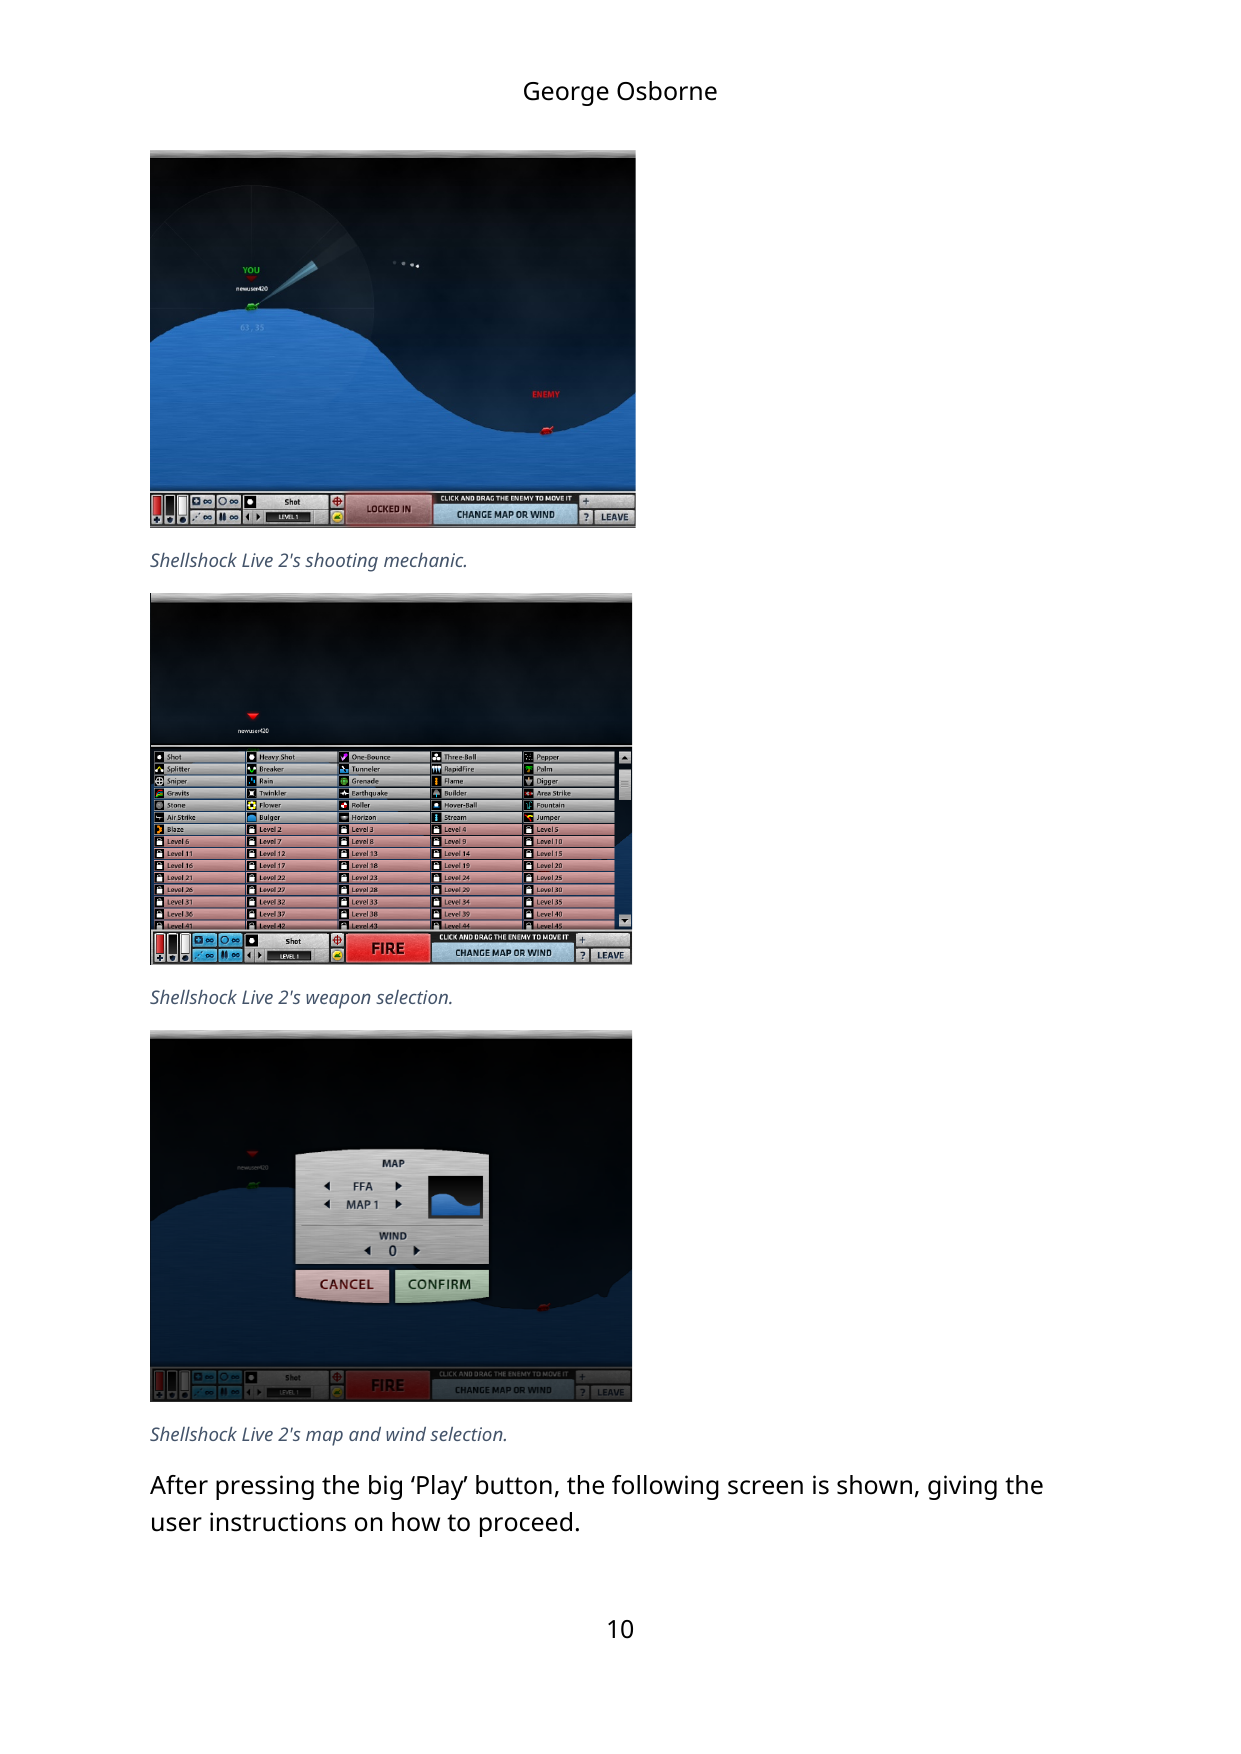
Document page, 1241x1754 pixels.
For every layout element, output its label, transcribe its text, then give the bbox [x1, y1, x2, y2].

picture [150, 593, 633, 965]
text Shellshock Live 2's weapon selection. [150, 984, 1090, 1010]
picture [150, 1030, 633, 1402]
text After pressing the big ‘Play’ button, the following screen is shown, giving the user instructions on how to proceed. [150, 1467, 1090, 1538]
text Shellshock Live 2's map and wind selection. [150, 1421, 1090, 1447]
picture [150, 150, 636, 528]
text Shellshock Live 2's shooting mechanic. [150, 547, 1090, 573]
